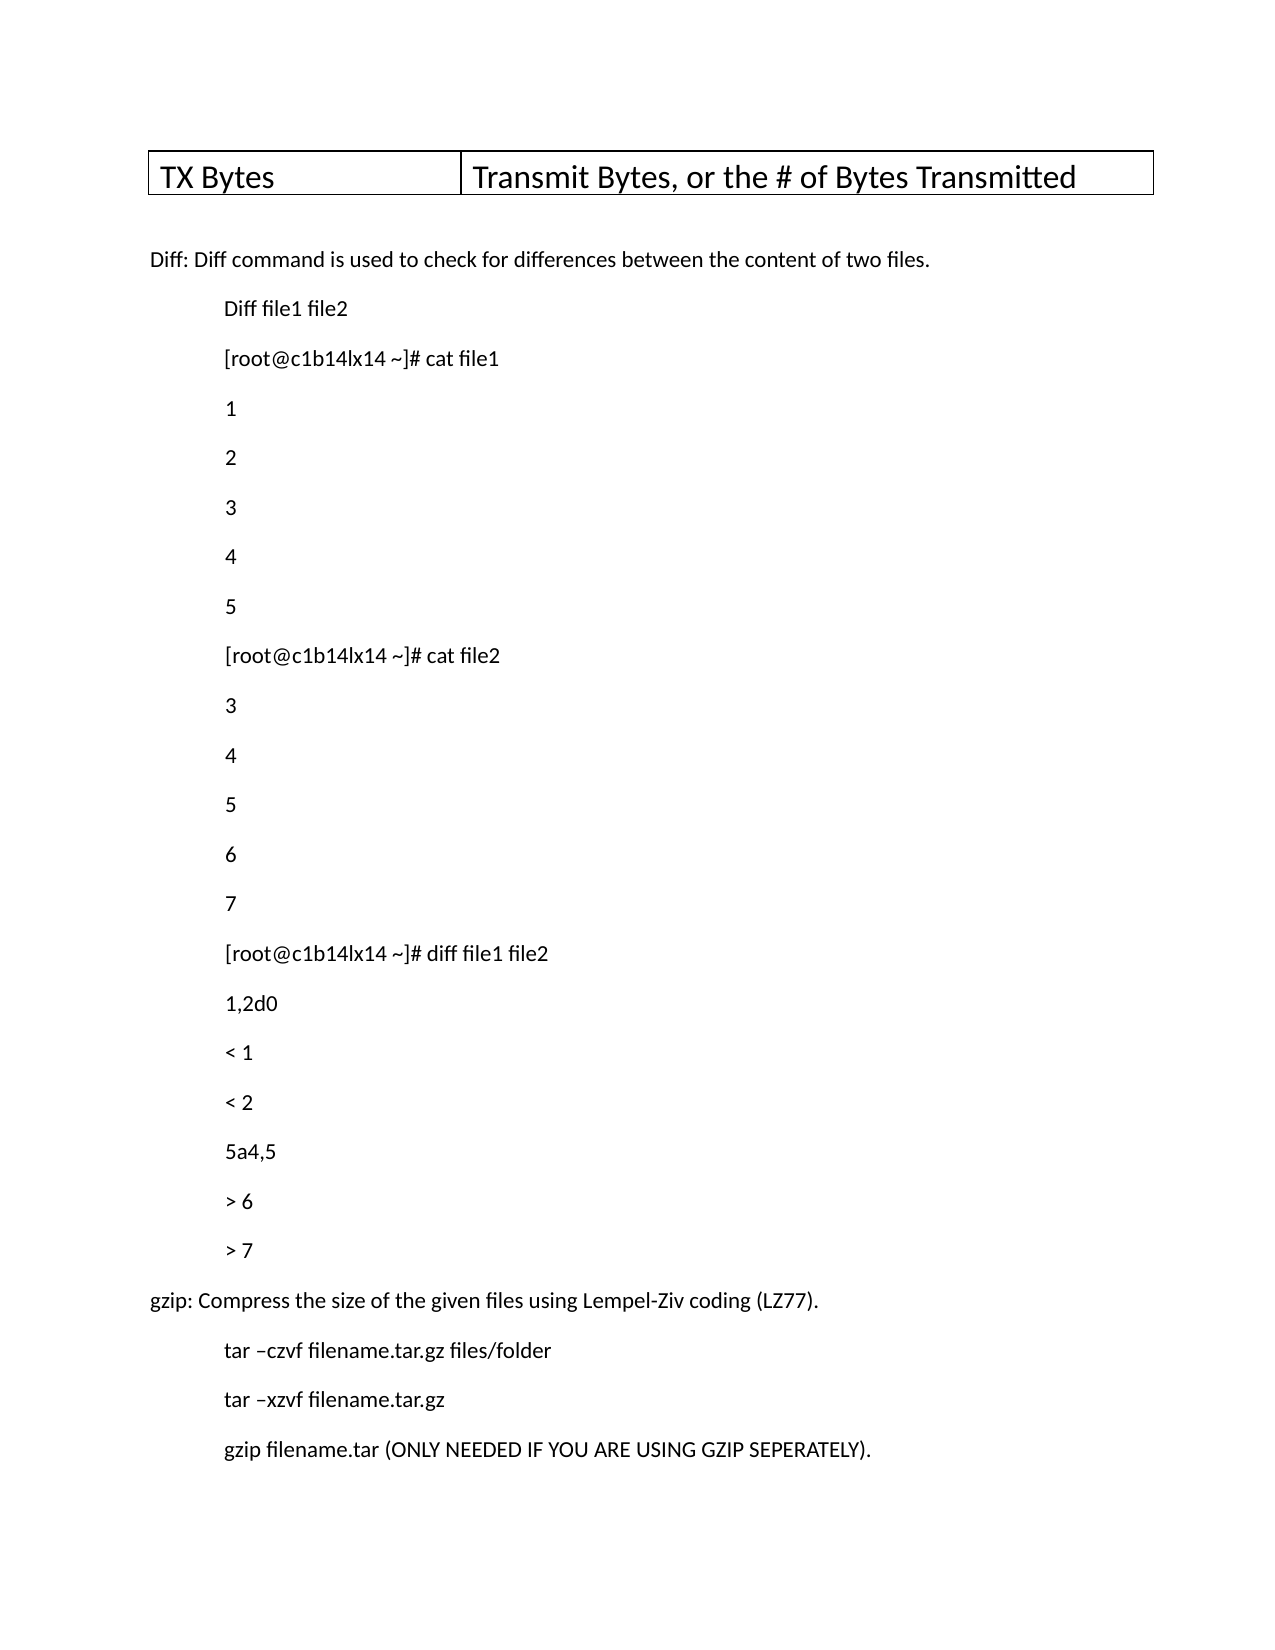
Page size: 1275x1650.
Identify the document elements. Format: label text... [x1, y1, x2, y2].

text tar –czvf filename.tar.gz files/folder [150, 1335, 1219, 1364]
text 4 [225, 542, 1219, 571]
text [root@c1b14lx14 ~]# cat file2 [225, 641, 1219, 670]
text 7 [225, 889, 1219, 918]
text 3 [225, 492, 1219, 521]
text 1 [225, 393, 1219, 422]
text tar –xzvf filename.tar.gz [150, 1385, 1219, 1413]
text [root@c1b14lx14 ~]# cat file1 [150, 343, 1219, 372]
text > 7 [225, 1236, 1219, 1265]
text < 1 [225, 1038, 1219, 1066]
text > 6 [225, 1186, 1219, 1215]
text Diff: Diff command is used to check for differences between the content of two files. [150, 244, 1219, 273]
text 2 [225, 443, 1219, 471]
text 5 [225, 790, 1219, 818]
text gzip: Compress the size of the given files using Lempel-Ziv coding (LZ77). [150, 1286, 1219, 1314]
text < 2 [225, 1087, 1219, 1116]
text 3 [225, 691, 1219, 719]
text 1,2d0 [225, 988, 1219, 1017]
table_cell Transmit Bytes, or the # of Bytes Transmitted [462, 152, 1153, 194]
table_cell TX Bytes [149, 152, 460, 194]
text 4 [225, 740, 1219, 769]
text Diff file1 file2 [150, 294, 1219, 323]
text 5a4,5 [225, 1137, 1219, 1166]
text [root@c1b14lx14 ~]# diff file1 file2 [225, 938, 1219, 967]
text 5 [225, 591, 1219, 620]
text gzip filename.tar (ONLY NEEDED IF YOU ARE USING GZIP SEPERATELY). [150, 1434, 1219, 1463]
text 6 [225, 839, 1219, 868]
